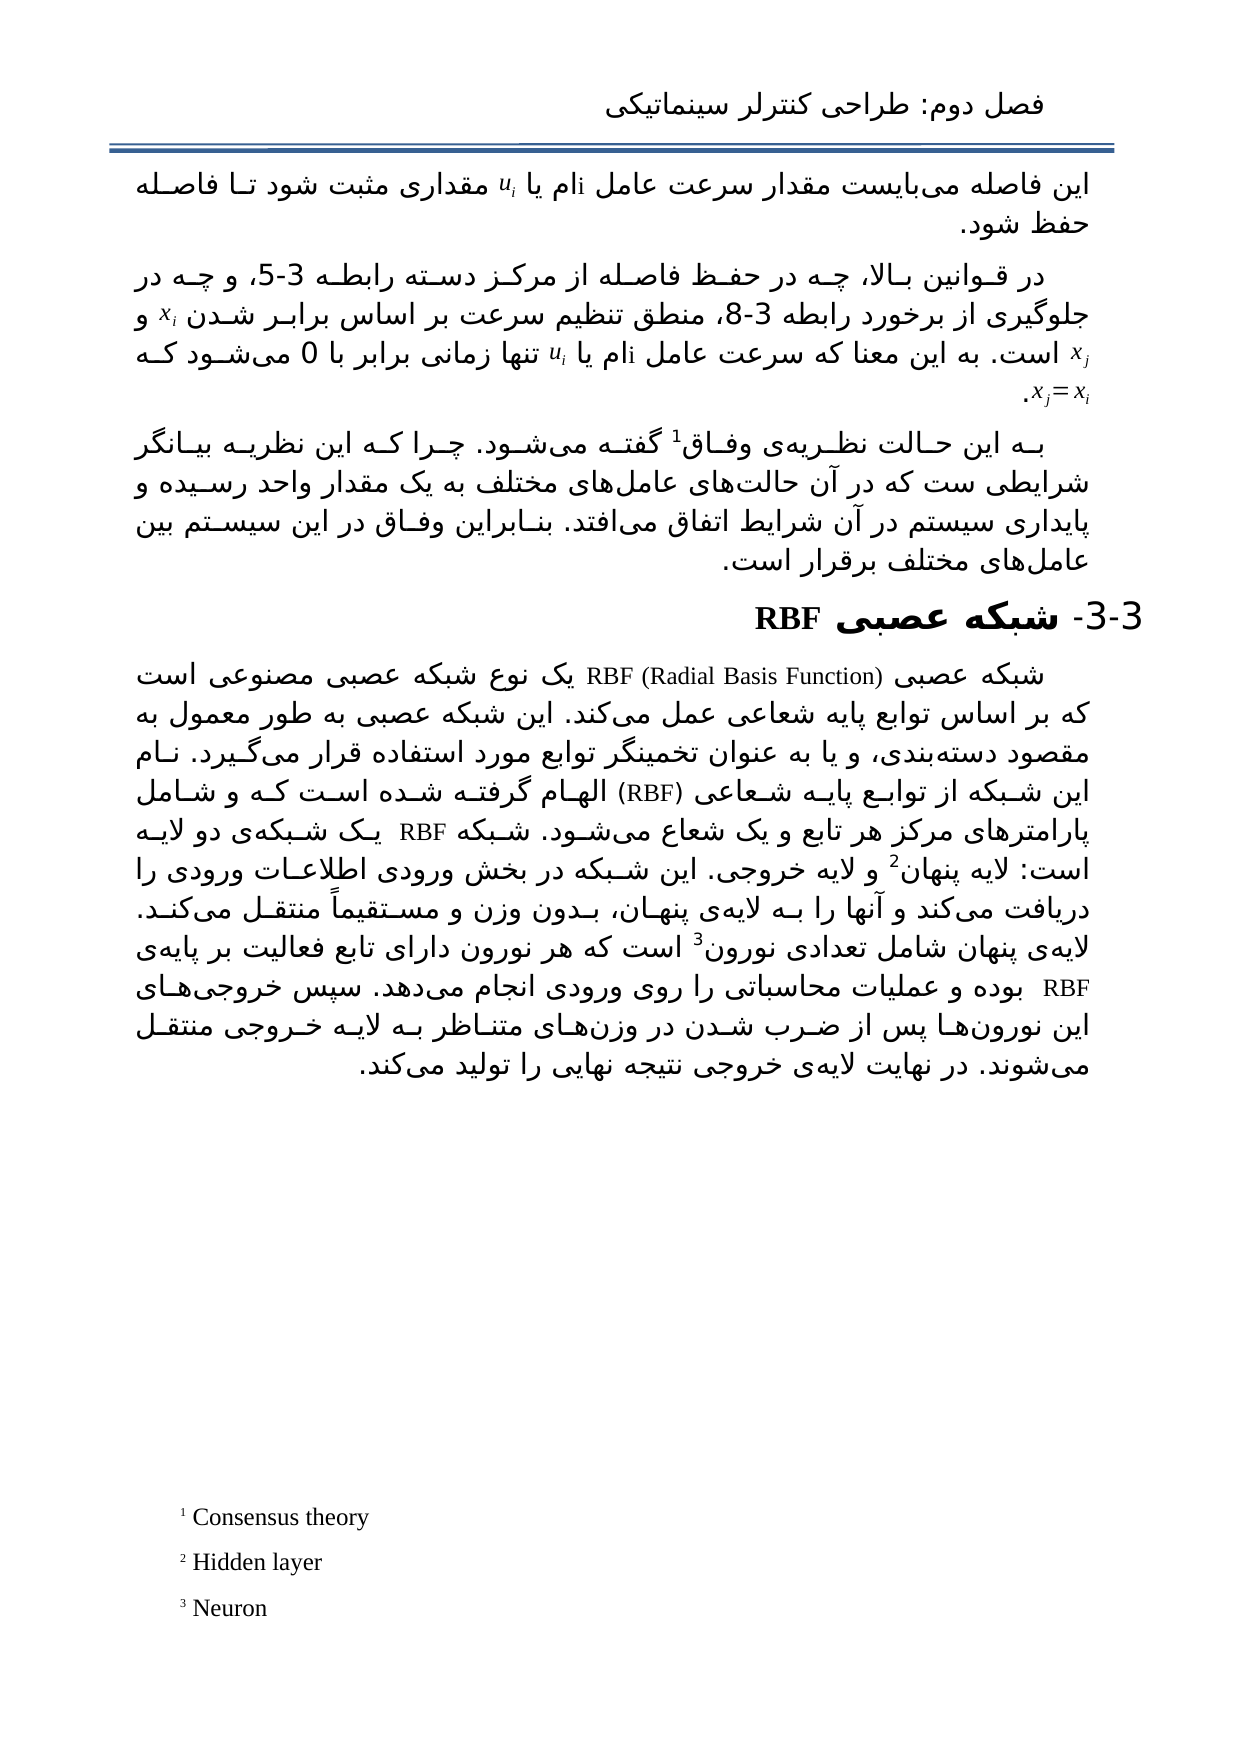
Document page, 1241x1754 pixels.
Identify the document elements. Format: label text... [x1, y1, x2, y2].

subtitle شبکه عصبی RBF [135, 595, 822, 638]
text به این حالت نظریه‌ی وفاق گفته می‌شود. چرا که این نظریه بیانگر شرایطی ست که در آن حالت‌های عامل‌های مختلف به یک مقدار واحد رسیده و پایداری سیستم در آن شرایط اتفاق می‌افتد. بنابراین وفاق در این سیستم بین عامل‌های مختلف برقرار است. [135, 426, 1090, 577]
text در قوانین بالا، چه در حفظ فاصله از مرکز دسته رابطه 3-5، و چه در جلوگیری از برخورد رابطه 3-8، منطق تنظیم سرعت بر اساس برابر شدن و است. به این معنا که سرعت عامل iام یا تنها زمانی برابر با 0 می‌شود که . [135, 258, 1090, 409]
text شبکه عصبی RBF (Radial Basis Function) یک نوع شبکه عصبی مصنوعی است که بر اساس توابع پایه شعاعی عمل می‌کند. این شبکه عصبی به طور معمول به مقصود دسته‌بندی، و یا به عنوان تخمینگر توابع مورد استفاده قرار می‌گیرد. نام این شبکه از توابع پایه شعاعی (RBF) الهام گرفته شده است که و شامل پارامترهای مرکز هر تابع و یک شعاع می‌شود. شبکه RBF یک شبکه‌ی دو لایه است: لایه پنهان و لایه خروجی. این شبکه در بخش ورودی اطلاعات ورودی را دریافت می‌کند و آنها را به لایه‌ی پنهان، بدون وزن و مستقیماً منتقل می‌کند. لایه‌ی پنهان شامل تعدادی نورون است که هر نورون دارای تابع فعالیت بر پایه‌ی RBF بوده و عملیات محاسباتی را روی ورودی انجام می‌دهد. سپس خروجی‌های این نورون‌ها پس از ضرب شدن در وزن‌های متناظر به لایه خروجی منتقل می‌شوند. در نهایت لایه‌ی خروجی نتیجه نهایی را تولید می‌کند. [135, 657, 1090, 1081]
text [135, 168, 1090, 241]
